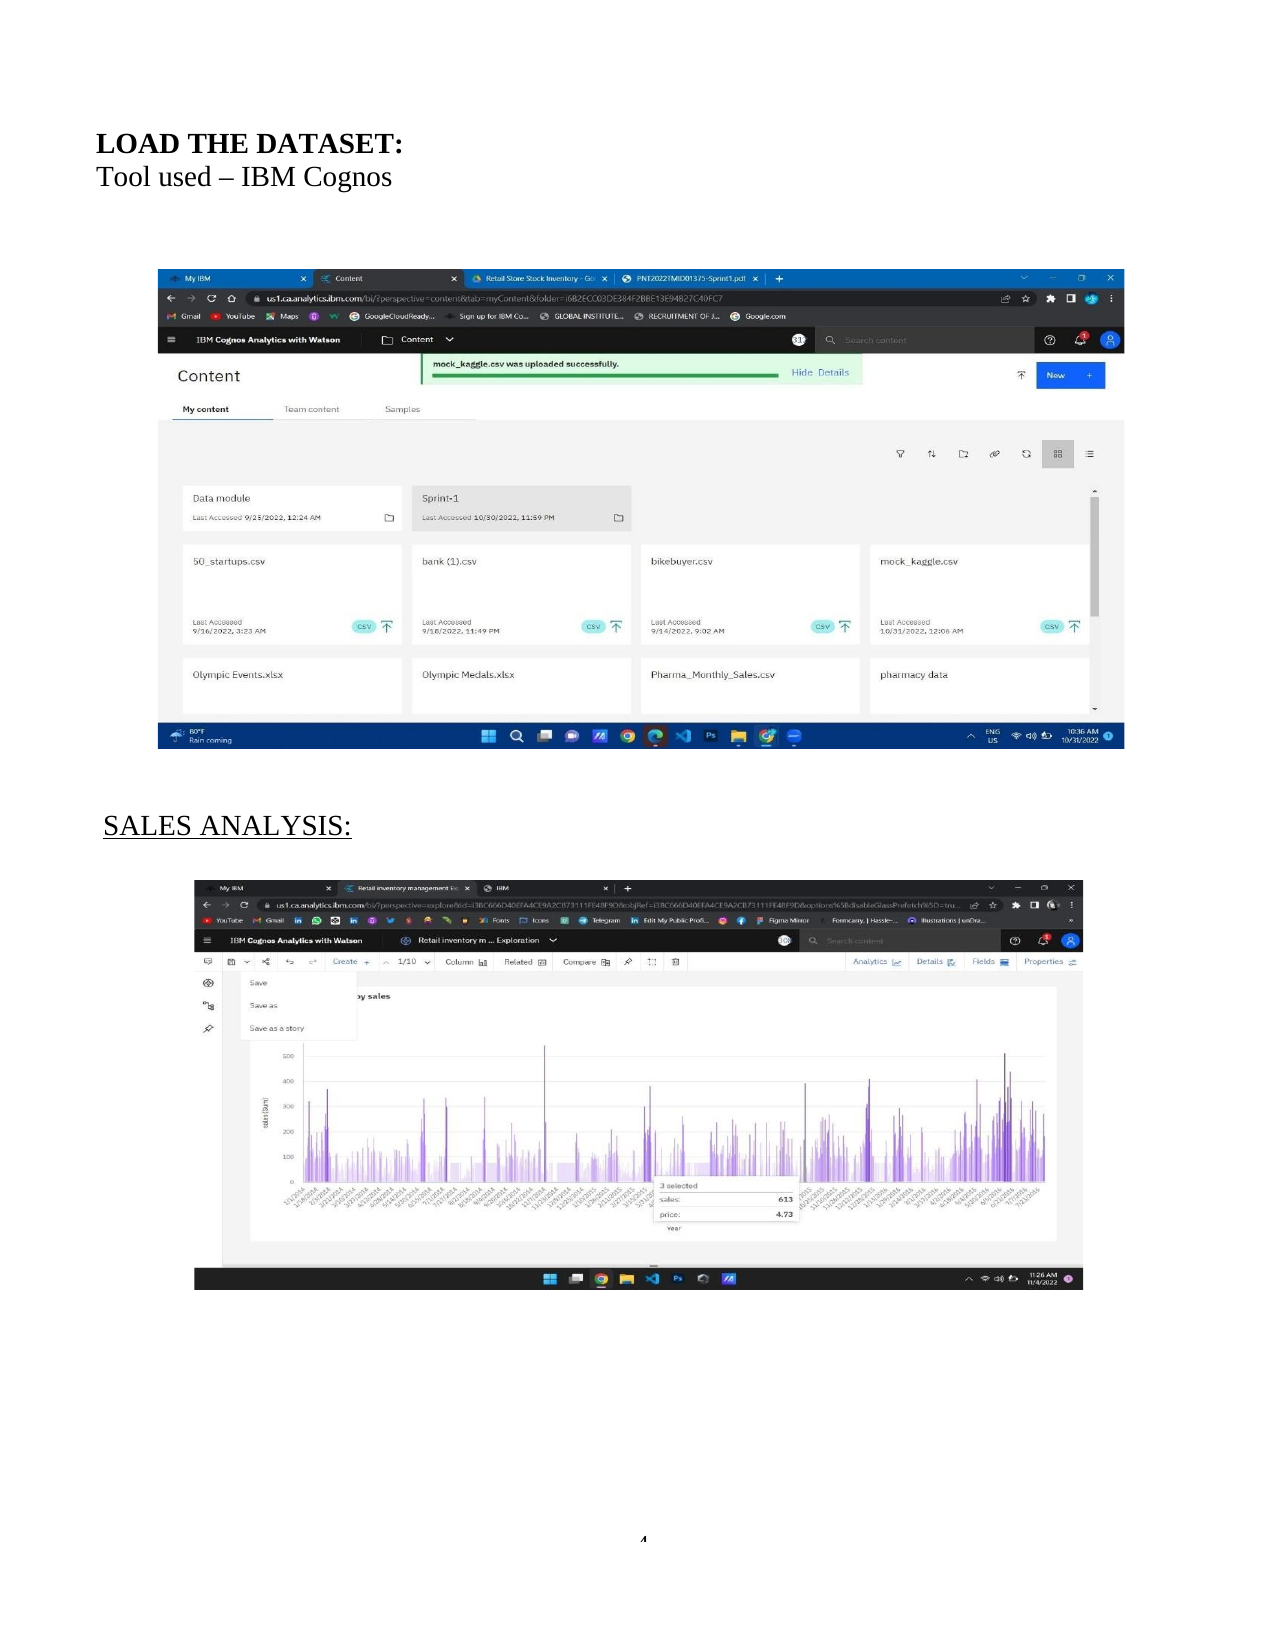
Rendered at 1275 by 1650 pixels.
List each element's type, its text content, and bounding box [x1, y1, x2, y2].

text LOAD THE DATASET: [96, 127, 1275, 160]
picture [194, 880, 1084, 1290]
text SALES ANALYSIS: [103, 808, 1275, 842]
picture [157, 269, 1125, 749]
text Tool used – IBM Cognos [96, 160, 1275, 193]
